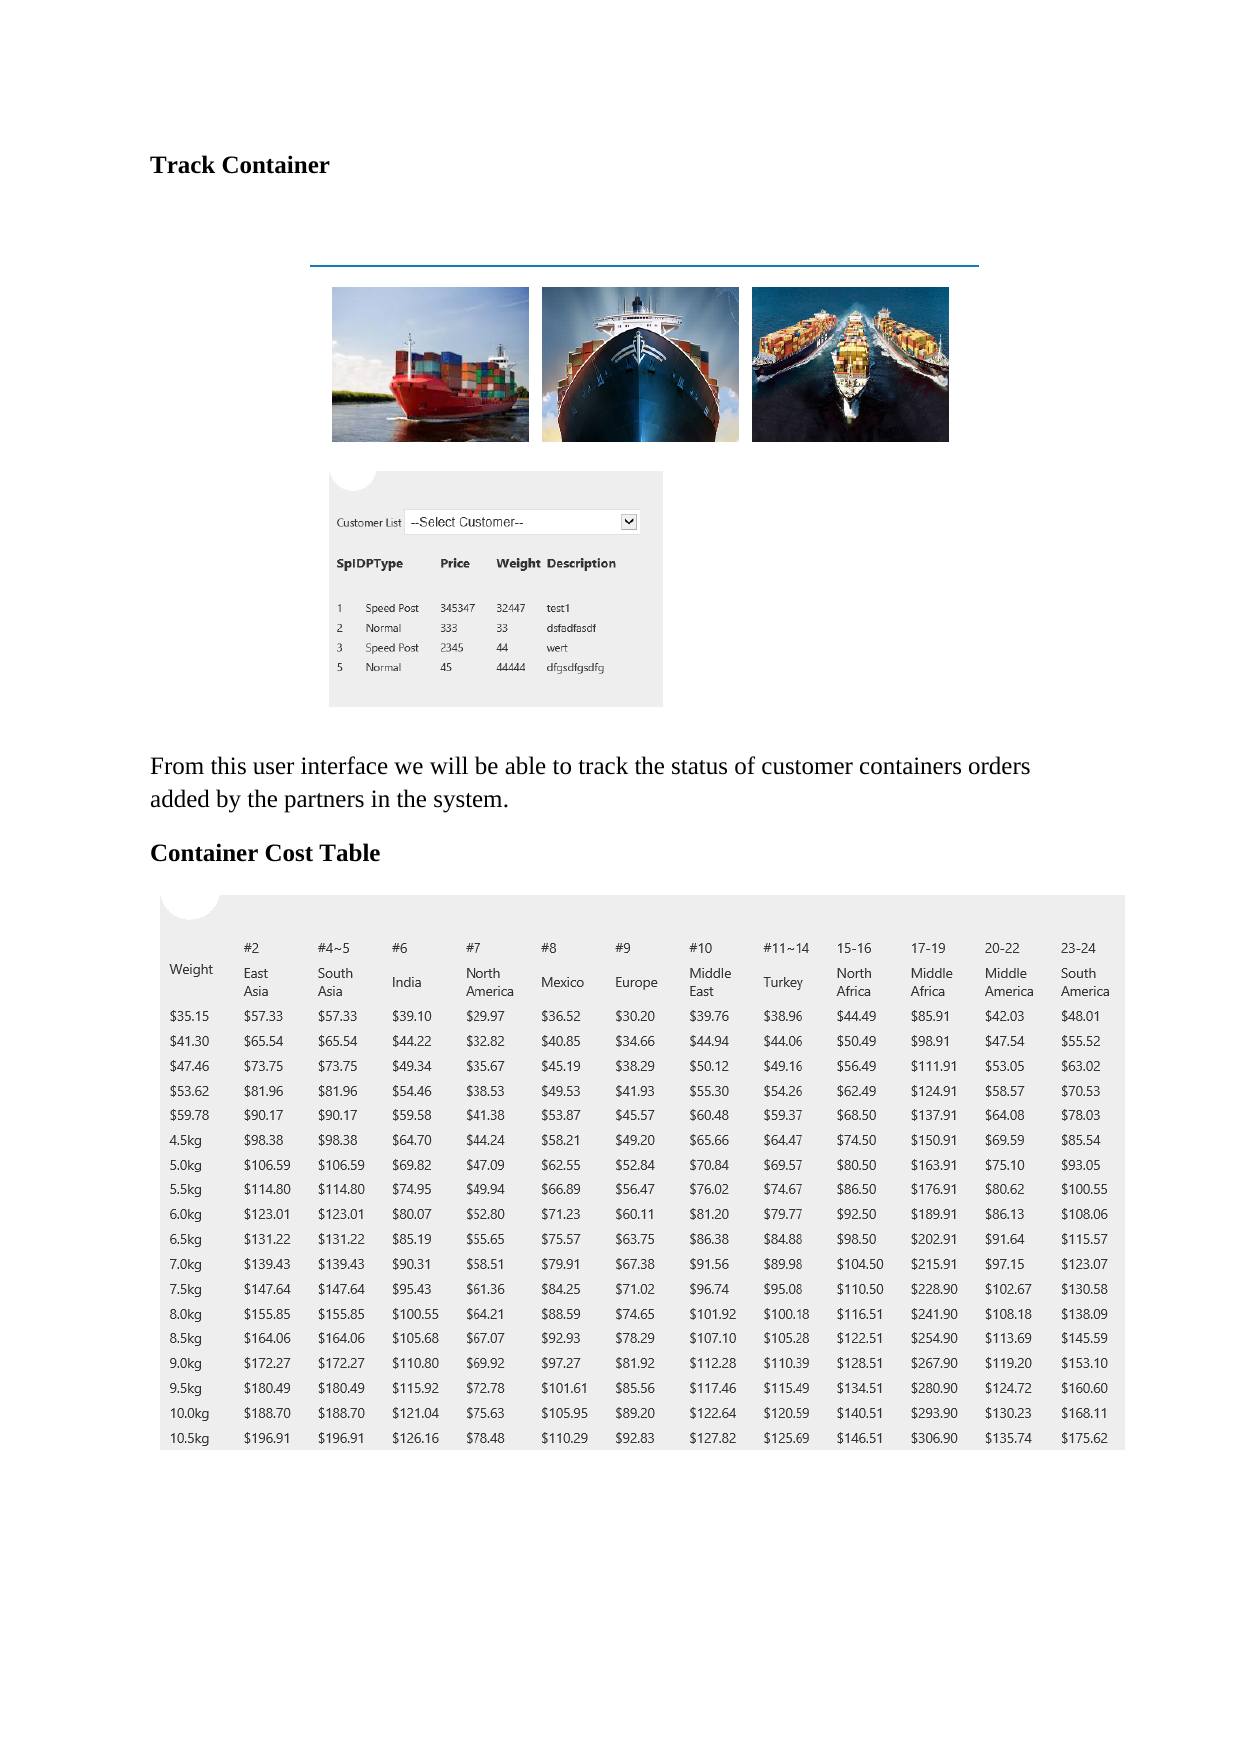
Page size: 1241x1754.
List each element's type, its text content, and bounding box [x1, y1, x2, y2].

text Track Container [150, 150, 1090, 179]
picture [150, 892, 1125, 1450]
picture [261, 257, 979, 727]
text Container Cost Table [150, 838, 1090, 867]
text From this user interface we will be able to track the status of customer containers orders added by the partners in the system. [150, 751, 1090, 813]
